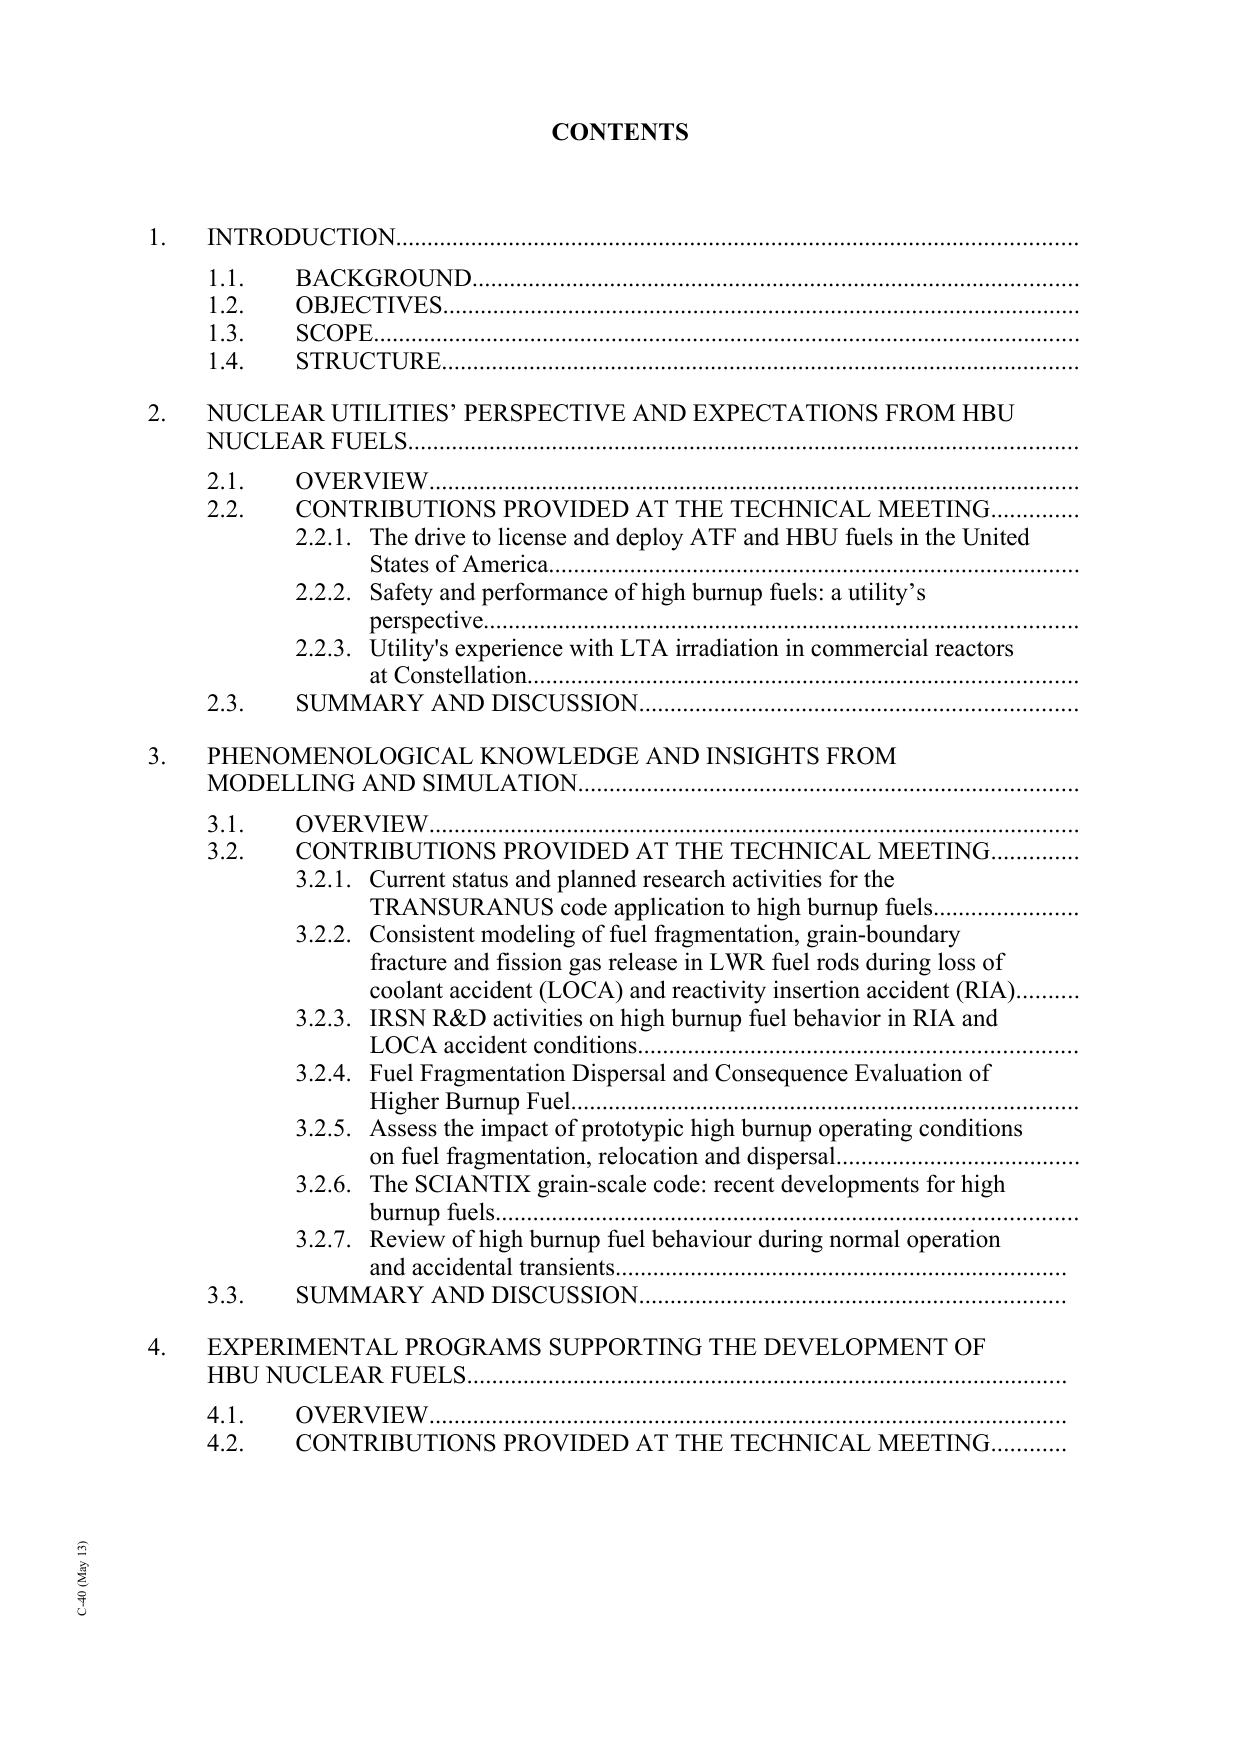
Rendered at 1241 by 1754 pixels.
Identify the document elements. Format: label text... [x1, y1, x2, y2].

text 2.2. contributions provided at the technical meeting 4 [207, 495, 1033, 523]
text 1.4. STRUCTURE 2 [207, 347, 1033, 374]
text 3.2.6. The SCIANTIX grain-scale code: recent developments for high burnup fuels 9 [295, 1170, 1033, 1225]
text 3.3. SUMMARY AND DISCUSSION 10 [207, 1281, 1033, 1308]
text 2. Nuclear utilities’ perspective and expectations from HBU nuclear fuels 4 [148, 399, 1033, 455]
text 1. INTRODUCTION 1 [148, 223, 1033, 251]
text 3.2.1. Current status and planned research activities for the TRANSURANUS code application to high burnup fuels 7 [295, 865, 1033, 921]
text 3.2.2. Consistent modeling of fuel fragmentation, grain-boundary fracture and fission gas release in LWR fuel rods during loss of coolant accident (LOCA) and reactivity insertion accident (RIA) 7 [295, 921, 1033, 1004]
text 3.1. Overview 7 [207, 810, 1033, 837]
text 3.2.4. Fuel Fragmentation Dispersal and Consequence Evaluation of Higher Burnup Fuel 8 [295, 1059, 1033, 1114]
text 1.1. BACKGROUND 1 [207, 264, 1033, 291]
text 1.2. OBJECTIVES 1 [207, 291, 1033, 319]
text 3.2.5. Assess the impact of prototypic high burnup operating conditions on fuel fragmentation, relocation and dispersal 9 [295, 1114, 1033, 1170]
text 3.2.7. Review of high burnup fuel behaviour during normal operation and accidental transients 10 [295, 1225, 1033, 1281]
text 3.2.3. IRSN R&D activities on high burnup fuel behavior in RIA and LOCA accident conditions 8 [295, 1004, 1033, 1059]
text 3. Phenomenological knowledge and insights from modelling AND simulation 7 [148, 742, 1033, 797]
text 2.1. Overview 4 [207, 467, 1033, 495]
text 4.1. Overview 12 [207, 1401, 1033, 1429]
text 2.2.1. The drive to license and deploy ATF and HBU fuels in the United States of America 4 [295, 523, 1033, 578]
text 2.2.2. Safety and performance of high burnup fuels: a utility’s perspective 5 [295, 578, 1033, 634]
text 3.2. contributions provided at the technical meeting 7 [207, 837, 1033, 865]
text 2.3. SUMMARY AND DISCUSSION 6 [207, 689, 1033, 717]
text 1.3. SCOPE 2 [207, 319, 1033, 347]
text 2.2.3. Utility's experience with LTA irradiation in commercial reactors at Constellation 6 [295, 634, 1033, 689]
text 4. Experimental programs supporting the development of HBU nuclear fuels 12 [148, 1333, 1033, 1389]
text Contents [148, 118, 1092, 146]
text 4.2. Contributions provided at the technical meeting 12 [207, 1429, 1033, 1457]
